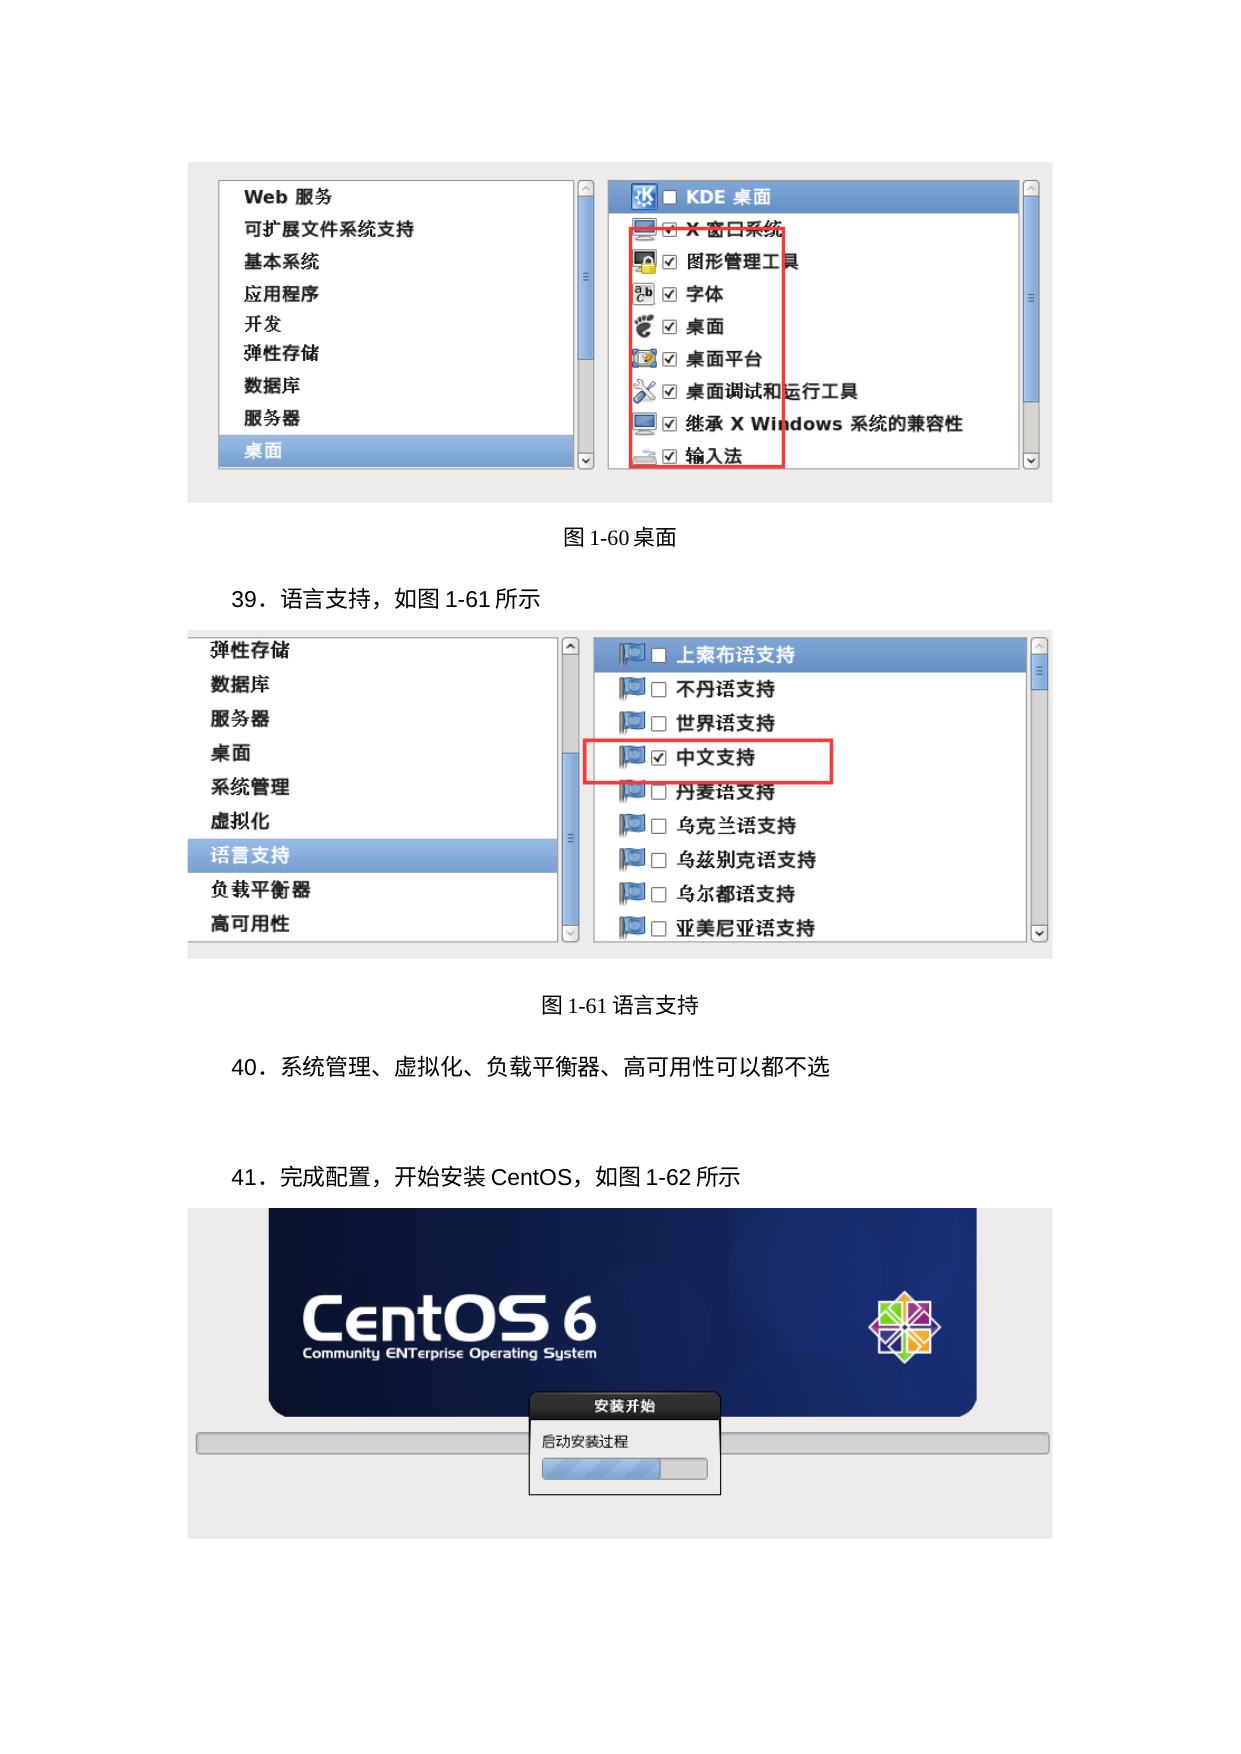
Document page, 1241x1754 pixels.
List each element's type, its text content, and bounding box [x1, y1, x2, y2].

picture [187, 162, 1053, 503]
text 图1-60桌面 [187, 519, 1053, 552]
text 图1-61语言支持 [187, 987, 1053, 1020]
picture [187, 1208, 1053, 1539]
text 40．系统管理、虚拟化、负载平衡器、高可用性可以都不选 [231, 1033, 1053, 1098]
text 39．语言支持，如图1-61所示 [231, 565, 1053, 630]
picture [187, 630, 1053, 959]
text 41．完成配置，开始安装CentOS，如图1-62所示 [231, 1143, 1053, 1208]
